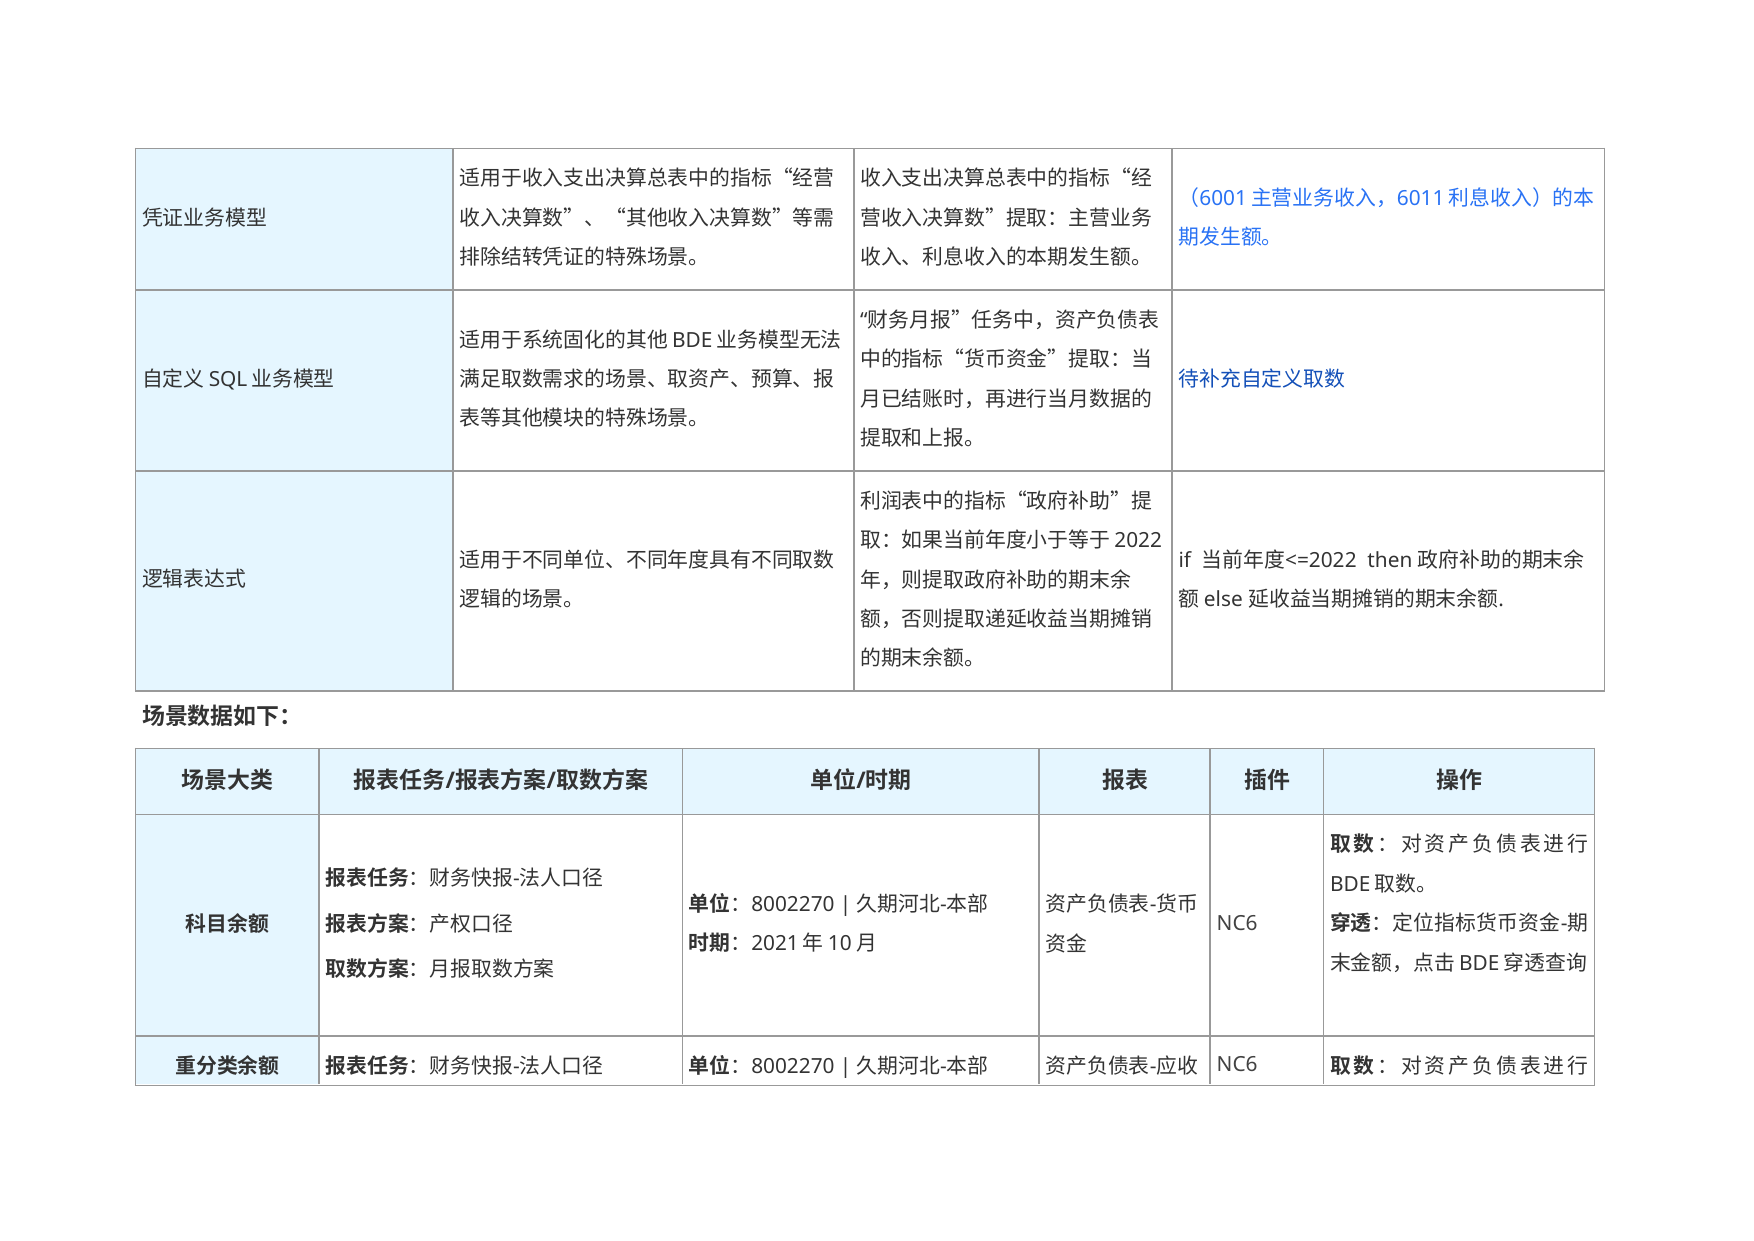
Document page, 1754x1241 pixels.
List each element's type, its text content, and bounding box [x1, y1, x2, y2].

table_cell 科目余额 [136, 815, 318, 1035]
table_cell 报表任务：财务快报-法人口径 报表方案：产权口径 取数方案：月报取数方案 [320, 815, 682, 1035]
table_cell 适用于不同单位、不同年度具有不同取数逻辑的场景。 [454, 472, 853, 690]
table_cell （6001主营业务收入，6011利息收入）的本期发生额。 [1173, 149, 1604, 289]
table_header 报表任务/报表方案/取数方案 [320, 749, 682, 814]
table_cell 取数：对资产负债表进行BDE取数。 穿透：定位指标货币资金-期末金额，点击BDE穿透查询 [1324, 815, 1594, 1035]
table_cell 逻辑表达式 [136, 472, 452, 690]
table_cell 待补充自定义取数 [1173, 291, 1604, 470]
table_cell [320, 1037, 682, 1084]
table_cell 凭证业务模型 [136, 149, 452, 289]
table_header 操作 [1324, 749, 1594, 814]
table_header 报表 [1040, 749, 1209, 814]
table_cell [683, 1037, 1038, 1084]
table_cell if 当前年度<=2022 then 政府补助的期末余额 else 延收益当期摊销的期末余额. [1173, 472, 1604, 690]
table_cell NC6 [1211, 1037, 1323, 1084]
table_cell 收入支出决算总表中的指标“经营收入决算数”提取：主营业务收入、利息收入的本期发生额。 [855, 149, 1171, 289]
table_cell 重分类余额 [136, 1037, 318, 1084]
table_header 插件 [1211, 749, 1323, 814]
table_cell 适用于系统固化的其他BDE业务模型无法满足取数需求的场景、取资产、预算、报表等其他模块的特殊场景。 [454, 291, 853, 470]
table_cell “财务月报”任务中，资产负债表中的指标“货币资金”提取：当月已结账时，再进行当月数据的提取和上报。 [855, 291, 1171, 470]
table_cell 资产负债表-应收账款、预收款项 [1040, 1037, 1209, 1084]
table_cell 资产负债表-货币资金 [1040, 815, 1209, 1035]
table_cell NC6 [1211, 815, 1323, 1035]
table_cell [1324, 1037, 1594, 1084]
table_header 场景大类 [136, 749, 318, 814]
table_cell 自定义SQL业务模型 [136, 291, 452, 470]
list 场景数据如下： [142, 698, 1612, 731]
table_cell 单位：8002270 | 久期河北-本部 时期：2021年10月 [683, 815, 1038, 1035]
table_cell 适用于收入支出决算总表中的指标“经营收入决算数”、“其他收入决算数”等需排除结转凭证的特殊场景。 [454, 149, 853, 289]
table_cell 利润表中的指标“政府补助”提取：如果当前年度小于等于2022年，则提取政府补助的期末余额，否则提取递延收益当期摊销的期末余额。 [855, 472, 1171, 690]
table_header 单位/时期 [683, 749, 1038, 814]
